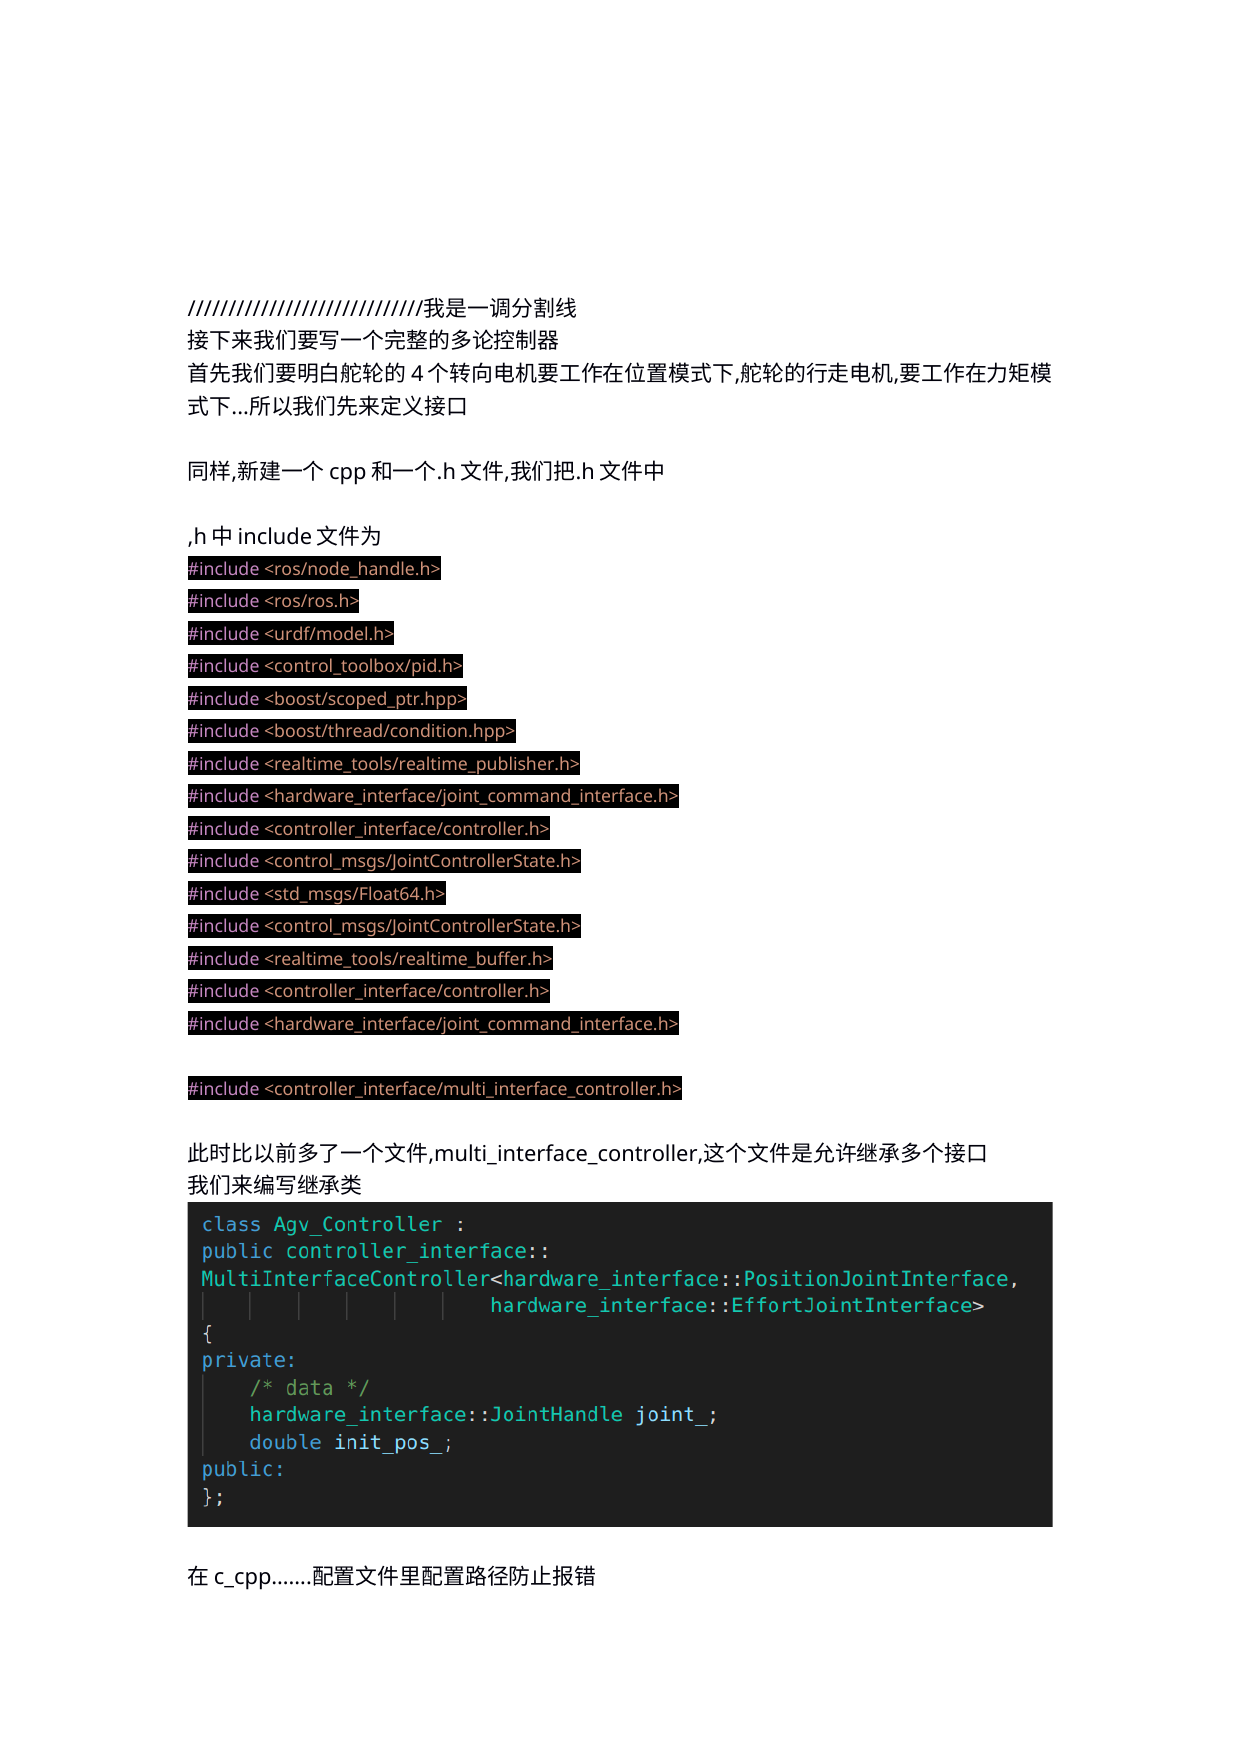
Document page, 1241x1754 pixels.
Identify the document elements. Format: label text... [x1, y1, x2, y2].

text #include <control_msgs/JointControllerState.h> [187, 844, 1053, 877]
text #include <std_msgs/Float64.h> [187, 877, 1053, 909]
text 首先我们要明白舵轮的4个转向电机要工作在位置模式下,舵轮的行走电机,要工作在力矩模式下...所以我们先来定义接口 [187, 357, 1053, 422]
text ,h中include文件为 [187, 519, 1053, 552]
text #include <boost/thread/condition.hpp> [187, 714, 1053, 747]
text #include <realtime_tools/realtime_publisher.h> [187, 747, 1053, 779]
text #include <urdf/model.h> [187, 617, 1053, 649]
text #include <control_msgs/JointControllerState.h> [187, 909, 1053, 942]
picture [187, 1202, 1053, 1527]
text #include <controller_interface/multi_interface_controller.h> [187, 1072, 1053, 1104]
text /////////////////////////////我是一调分割线 [187, 292, 1053, 324]
text 同样,新建一个cpp和一个.h文件,我们把.h文件中 [187, 454, 1053, 487]
text #include <controller_interface/controller.h> [187, 812, 1053, 844]
text #include <ros/node_handle.h> [187, 552, 1053, 584]
text #include <realtime_tools/realtime_buffer.h> [187, 942, 1053, 974]
text #include <control_toolbox/pid.h> [187, 649, 1053, 682]
text #include <controller_interface/controller.h> [187, 974, 1053, 1007]
text 我们来编写继承类 [187, 1169, 1053, 1202]
text #include <ros/ros.h> [187, 584, 1053, 617]
text 接下来我们要写一个完整的多论控制器 [187, 324, 1053, 357]
text #include <hardware_interface/joint_command_interface.h> [187, 779, 1053, 812]
text 此时比以前多了一个文件,multi_interface_controller,这个文件是允许继承多个接口 [187, 1137, 1053, 1169]
text 在c_cpp…….配置文件里配置路径防止报错 [187, 1559, 1053, 1592]
text #include <boost/scoped_ptr.hpp> [187, 682, 1053, 714]
text #include <hardware_interface/joint_command_interface.h> [187, 1007, 1053, 1039]
